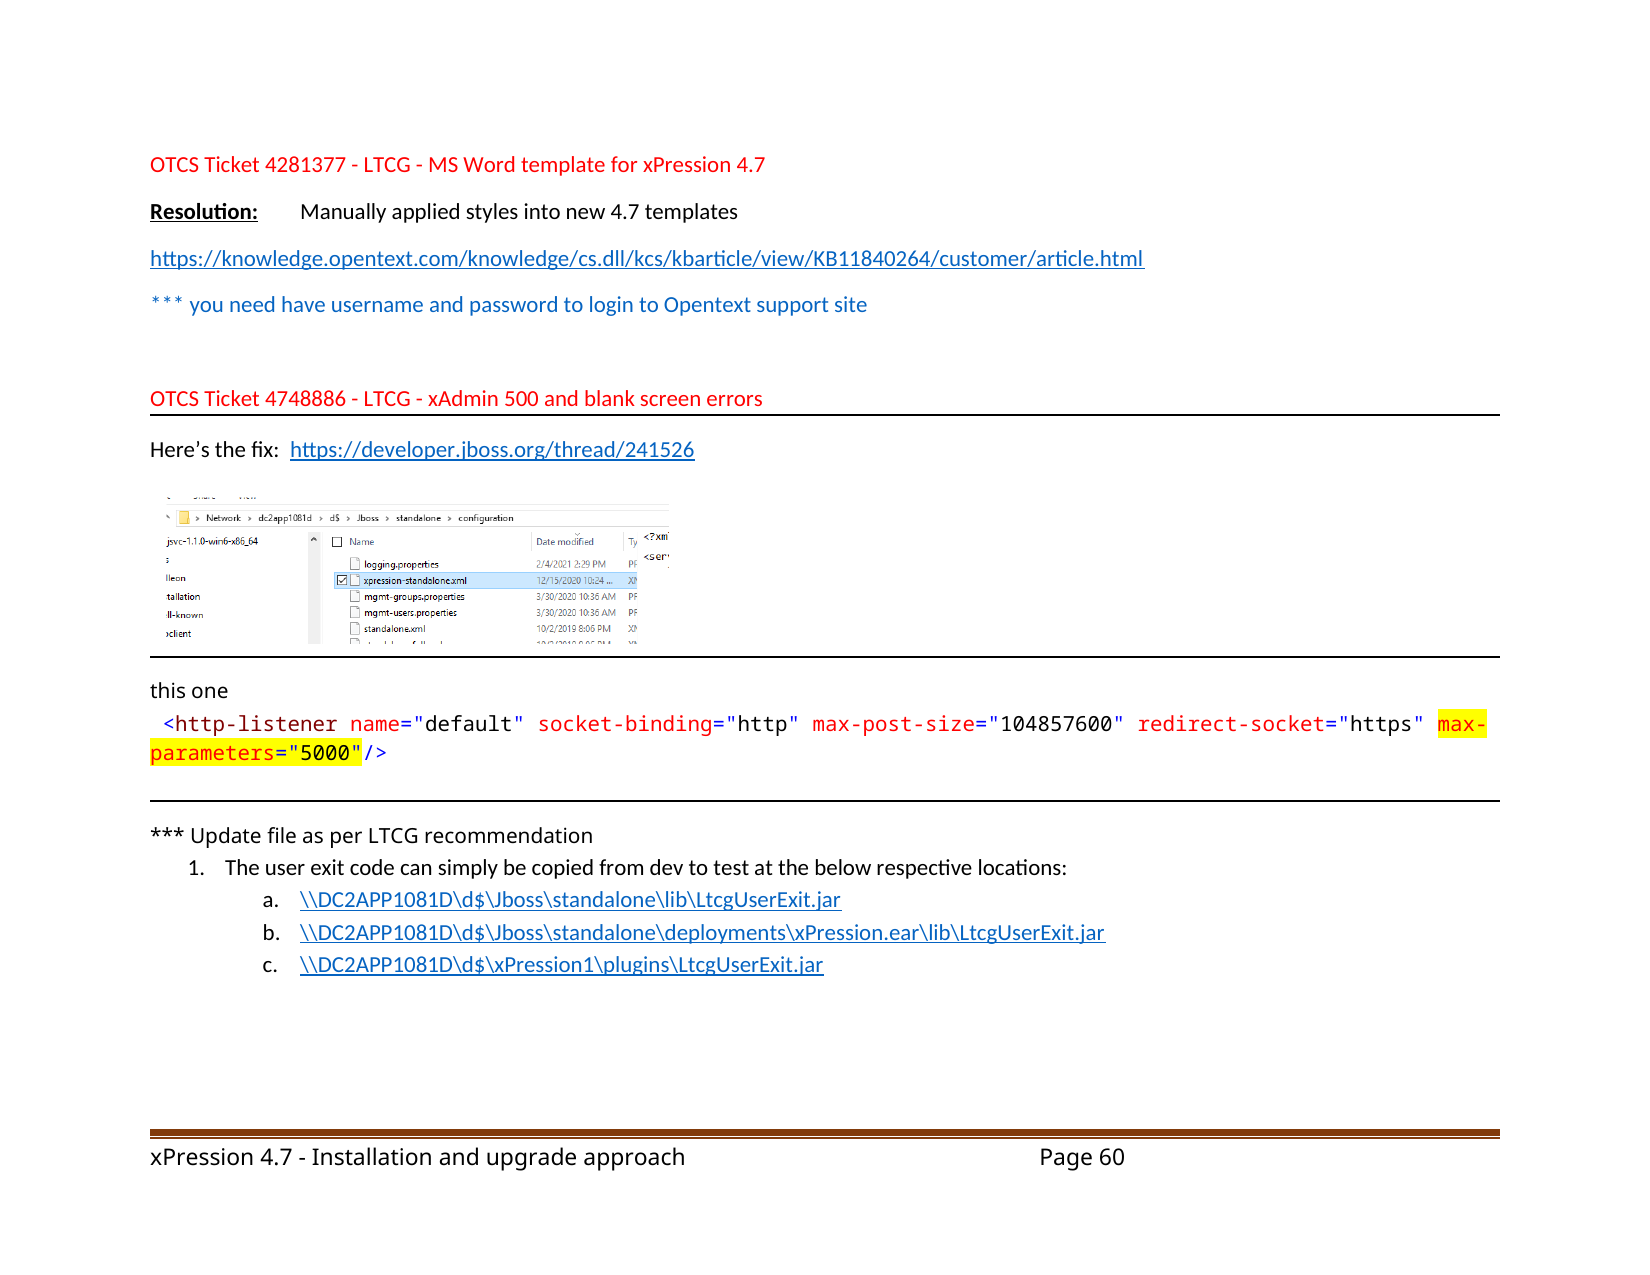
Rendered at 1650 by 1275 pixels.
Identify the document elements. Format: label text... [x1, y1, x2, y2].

text <http-listener name="default" socket-binding="http" max-post-size="104857600" redirect-socket="https" max-parameters="5000"/> [387, 709, 1500, 766]
text OTCS Ticket 4748886 - LTCG - xAdmin 500 and blank screen errors [150, 384, 1500, 414]
list \\DC2APP1081D\d$\Jboss\standalone\lib\LtcgUserExit.jar [262, 886, 1500, 913]
text *** Update file as per LTCG recommendation [150, 821, 1500, 849]
text https://knowledge.opentext.com/knowledge/cs.dll/kcs/kbarticle/view/KB11840264/customer/article.html [150, 244, 1500, 272]
text Resolution: Manually applied styles into new 4.7 templates [150, 197, 1500, 225]
text this one [150, 677, 1500, 705]
list \\DC2APP1081D\d$\xPression1\plugins\LtcgUserExit.jar [262, 950, 1500, 978]
text OTCS Ticket 4281377 - LTCG - MS Word template for xPression 4.7 [150, 150, 1500, 178]
picture [150, 481, 677, 654]
text Here’s the fix: https://developer.jboss.org/thread/241526 [150, 435, 1500, 463]
text *** you need have username and password to login to Opentext support site [150, 291, 1500, 319]
list The user exit code can simply be copied from dev to test at the below respective locations: [187, 853, 1500, 881]
list \\DC2APP1081D\d$\Jboss\standalone\deployments\xPression.ear\lib\LtcgUserExit.jar [262, 918, 1500, 946]
